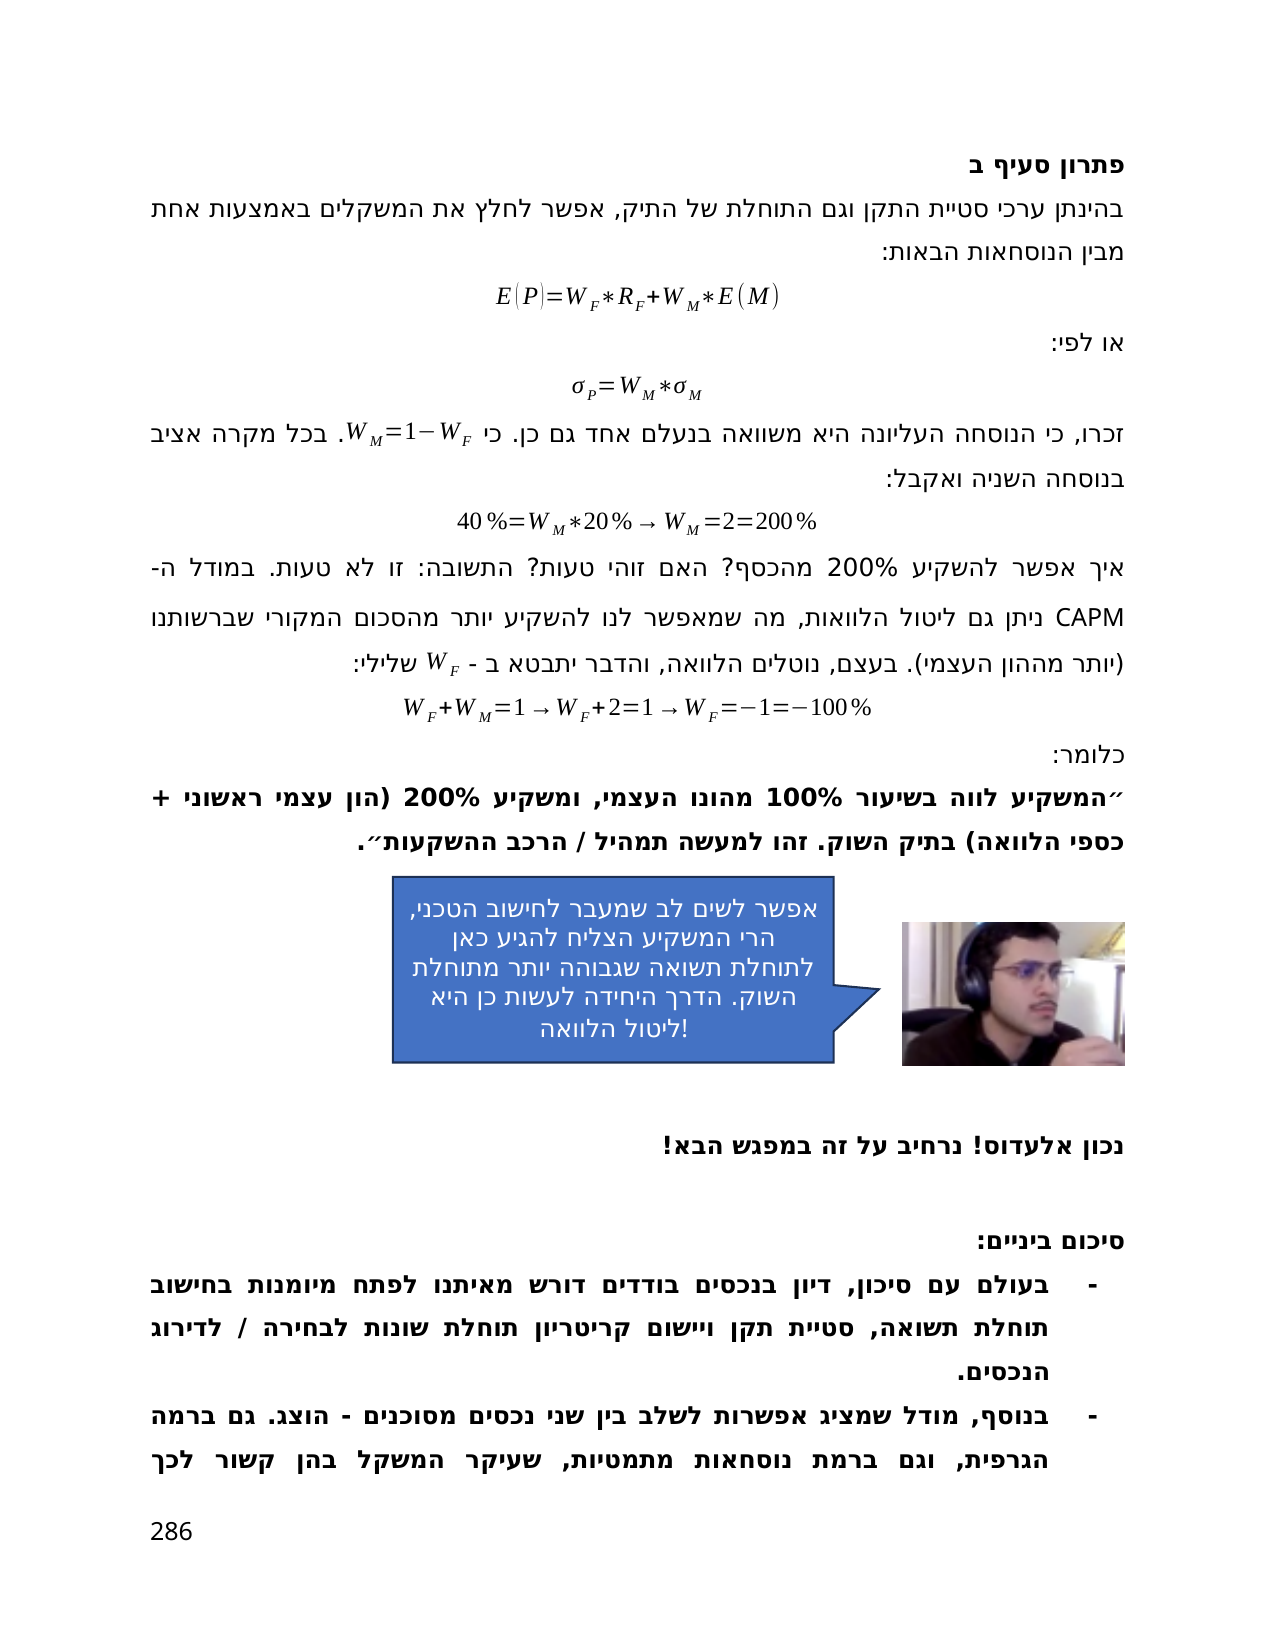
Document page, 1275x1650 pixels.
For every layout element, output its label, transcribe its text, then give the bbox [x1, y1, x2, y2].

list בעולם עם סיכון, דיון בנכסים בודדים דורש מאיתנו לפתח מיומנות בחישוב תוחלת תשואה, סטיית תקן ויישום קריטריון תוחלת שונות לבחירה / לדירוג הנכסים. [150, 1270, 1087, 1386]
text כלומר: [150, 740, 1125, 769]
text בהינתן ערכי סטיית התקן וגם התוחלת של התיק, אפשר לחלץ את המשקלים באמצעות אחת מבין הנוסחאות הבאות: [150, 194, 1125, 267]
text ״המשקיע לווה בשיעור 100% מהונו העצמי, ומשקיע 200% (הון עצמי ראשוני + כספי הלוואה) בתיק השוק. זהו למעשה תמהיל / הרכב ההשקעות״. [150, 783, 1125, 856]
text נכון אלעדוס! נרחיב על זה במפגש הבא! [150, 1131, 1125, 1160]
text סיכום ביניים: [150, 1226, 1125, 1255]
text פתרון סעיף ב [150, 150, 1125, 179]
text או לפי: [150, 328, 1125, 358]
picture [902, 922, 1125, 1066]
text זכרו, כי הנוסחה העליונה היא משוואה בנעלם אחד גם כן. כי . בכל מקרה אציב בנוסחה השניה ואקבל: [150, 418, 1125, 493]
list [150, 1401, 1087, 1474]
text איך אפשר להשקיע 200% מהכסף? האם זוהי טעות? התשובה: זו לא טעות. במודל ה- CAPM ניתן גם ליטול הלוואות, מה שמאפשר לנו להשקיע יותר מהסכום המקורי שברשותנו (יותר מההון העצמי). בעצם, נוטלים הלוואה, והדבר יתבטא ב - שלילי: [150, 553, 1125, 679]
